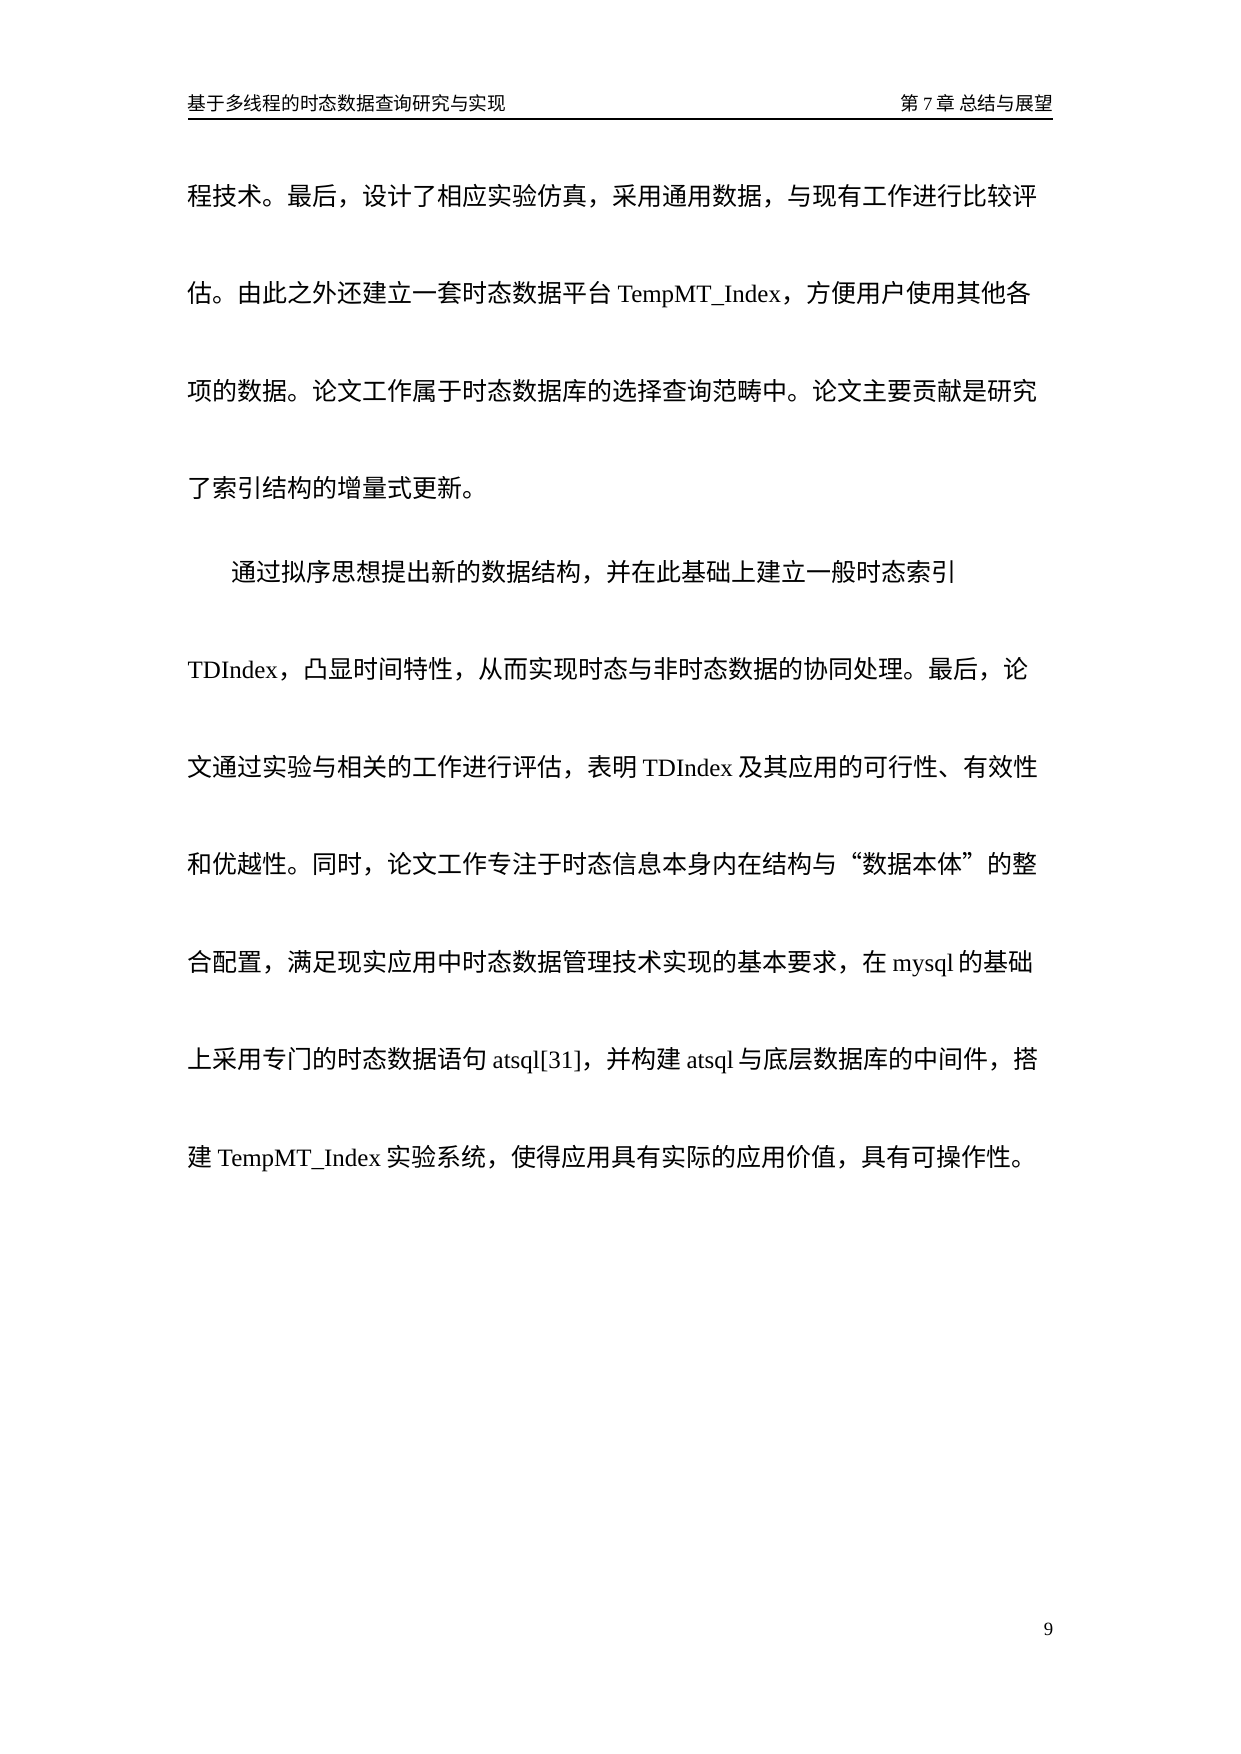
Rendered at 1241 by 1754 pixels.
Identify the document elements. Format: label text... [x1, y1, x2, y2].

text 通过拟序思想提出新的数据结构，并在此基础上建立一般时态索引TDIndex，凸显时间特性，从而实现时态与非时态数据的协同处理。最后，论文通过实验与相关的工作进行评估，表明TDIndex及其应用的可行性、有效性和优越性。同时，论文工作专注于时态信息本身内在结构与“数据本体”的整合配置，满足现实应用中时态数据管理技术实现的基本要求，在mysql的基础上采用专门的时态数据语句atsql[31]，并构建atsql与底层数据库的中间件，搭建TempMT_Index实验系统，使得应用具有实际的应用价值，具有可操作性。 [187, 538, 1053, 1188]
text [187, 162, 1053, 519]
